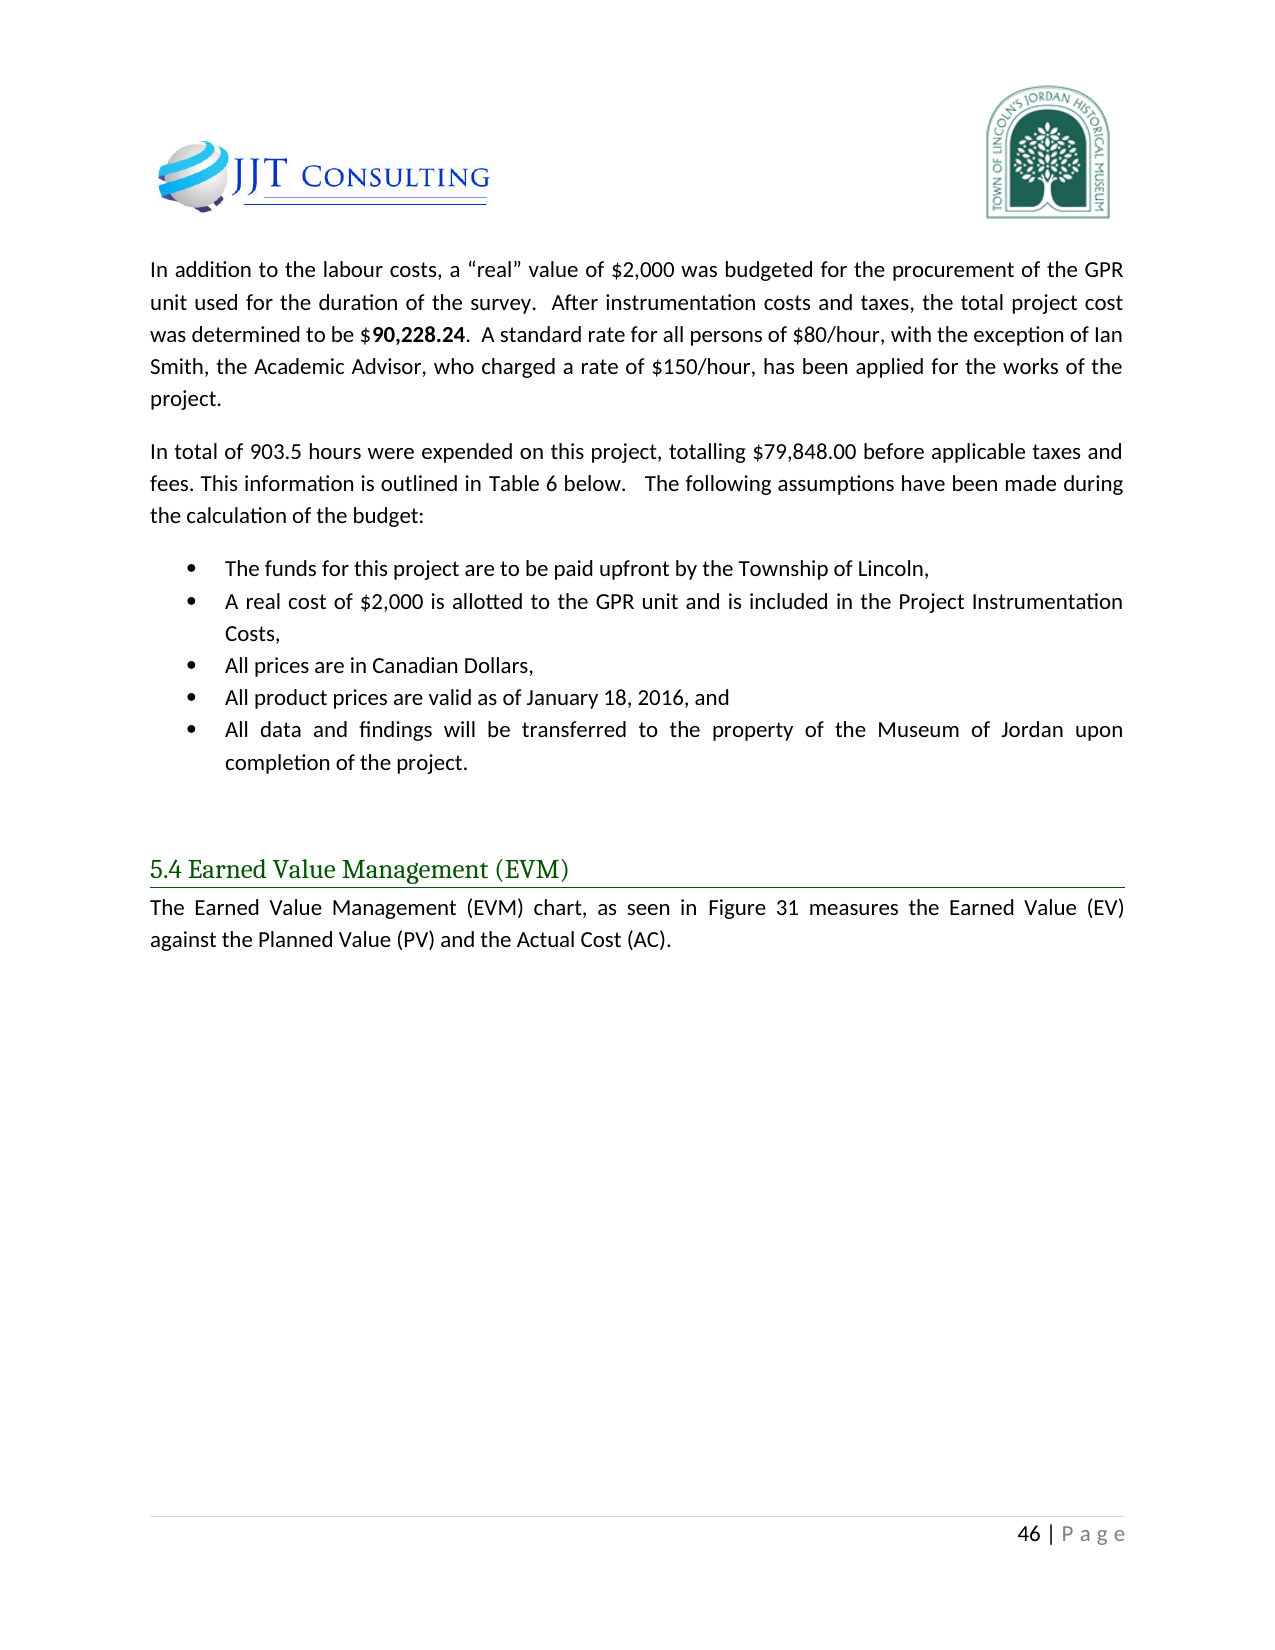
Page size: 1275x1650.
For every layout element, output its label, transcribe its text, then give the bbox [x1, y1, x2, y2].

text In addition to the labour costs, a “real” value of $2,000 was budgeted for the procurement of the GPR unit used for the duration of the survey. After instrumentation costs and taxes, the total project cost was determined to be $90,228.24. A standard rate for all persons of $80/hour, with the exception of Ian Smith, the Academic Advisor, who charged a rate of $150/hour, has been applied for the works of the project. [150, 255, 1125, 412]
text In total of 903.5 hours were expended on this project, totalling $79,848.00 before applicable taxes and fees. This information is outlined in Table 6 below. The following assumptions have been made during the calculation of the budget: [150, 437, 1125, 529]
list A real cost of $2,000 is allotted to the GPR unit and is included in the Project Instrumentation Costs, [187, 587, 1125, 647]
list All prices are in Canadian Dollars, [187, 651, 1125, 679]
list The funds for this project are to be paid upfront by the Township of Lincoln, [187, 554, 1125, 583]
text The Earned Value Management (EVM) chart, as seen in Figure 31 measures the Earned Value (EV) against the Planned Value (PV) and the Actual Cost (AC). [150, 893, 1125, 953]
list All data and findings will be transferred to the property of the Museum of Jordan upon completion of the project. [187, 716, 1125, 776]
picture [150, 130, 504, 228]
list All product prices are valid as of January 18, 2016, and [187, 683, 1125, 711]
subtitle 5.4 Earned Value Management (EVM) [150, 854, 1125, 887]
